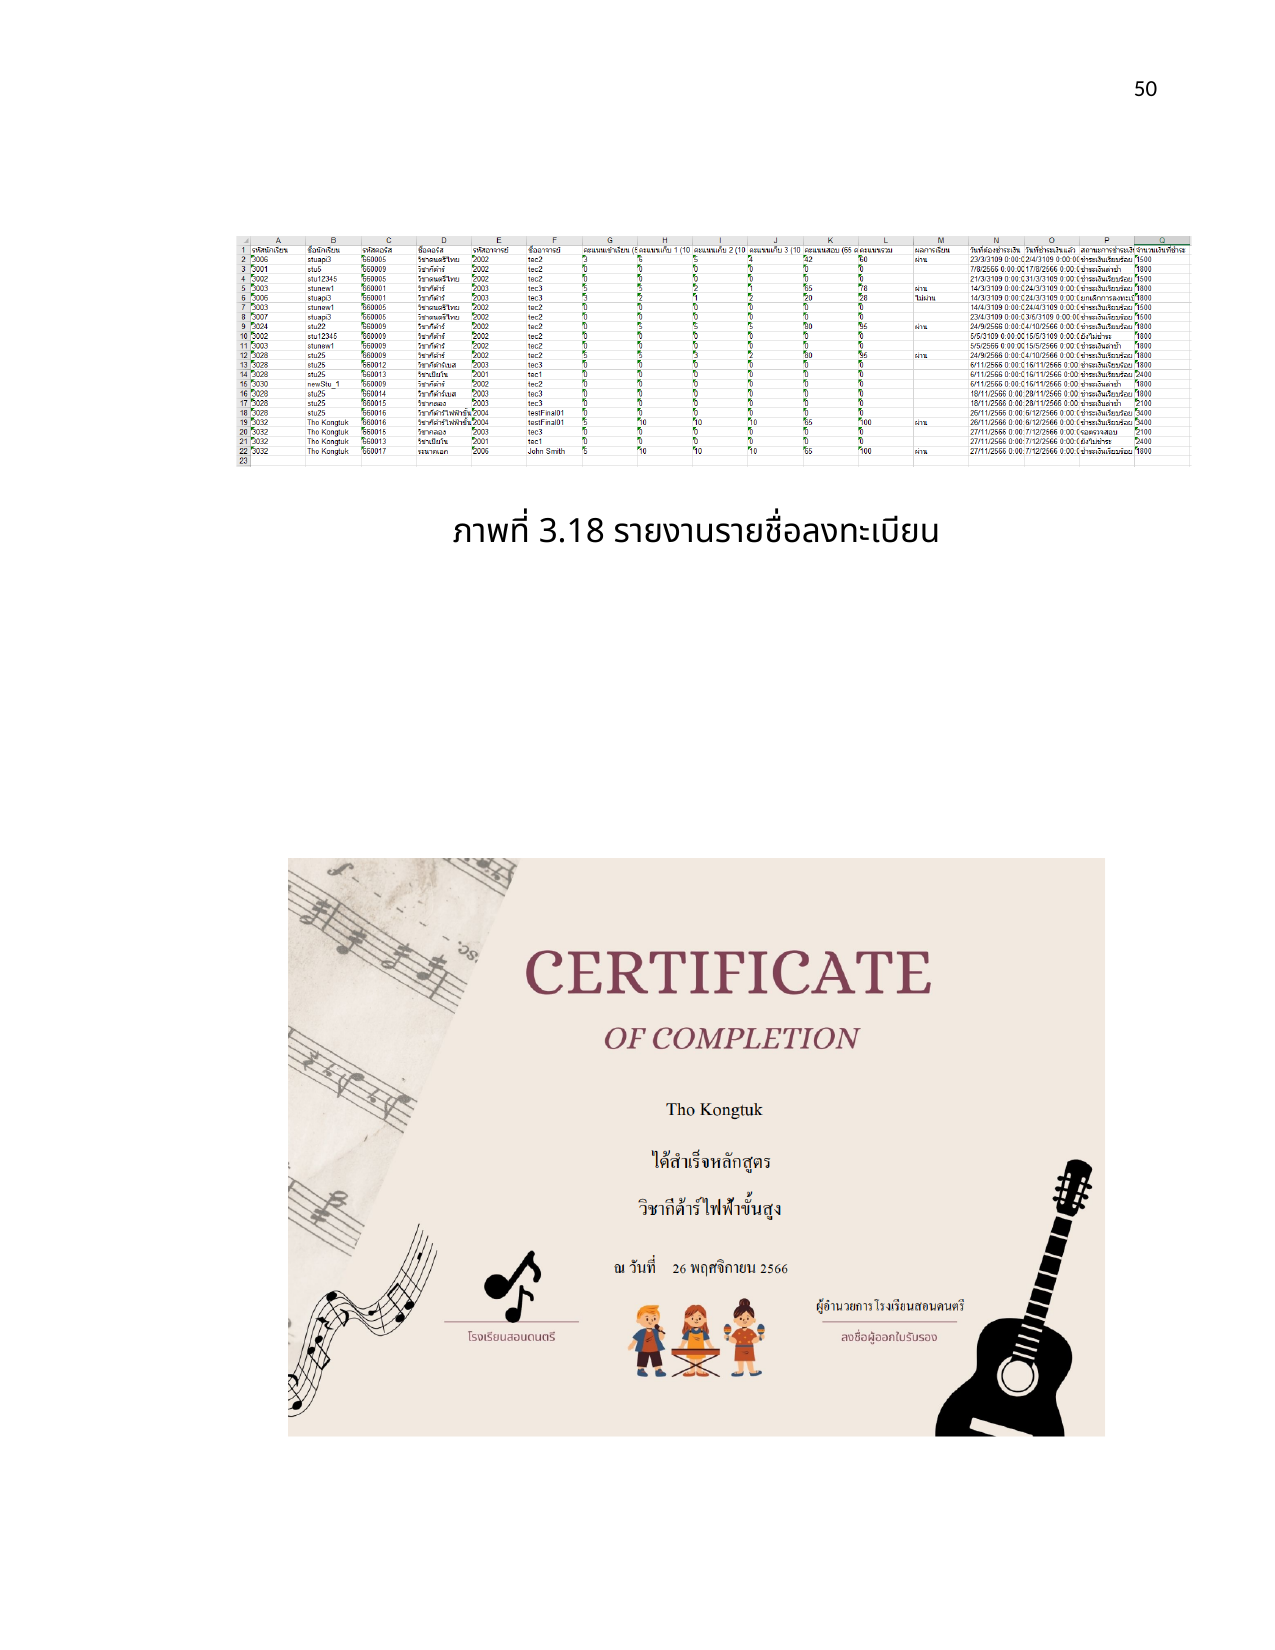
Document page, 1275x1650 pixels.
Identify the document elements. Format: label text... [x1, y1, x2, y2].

text ภาพที่ 3.18 รายงานรายชื่อลงทะเบียน [236, 507, 1157, 557]
picture [288, 858, 1106, 1437]
picture [236, 236, 1192, 467]
